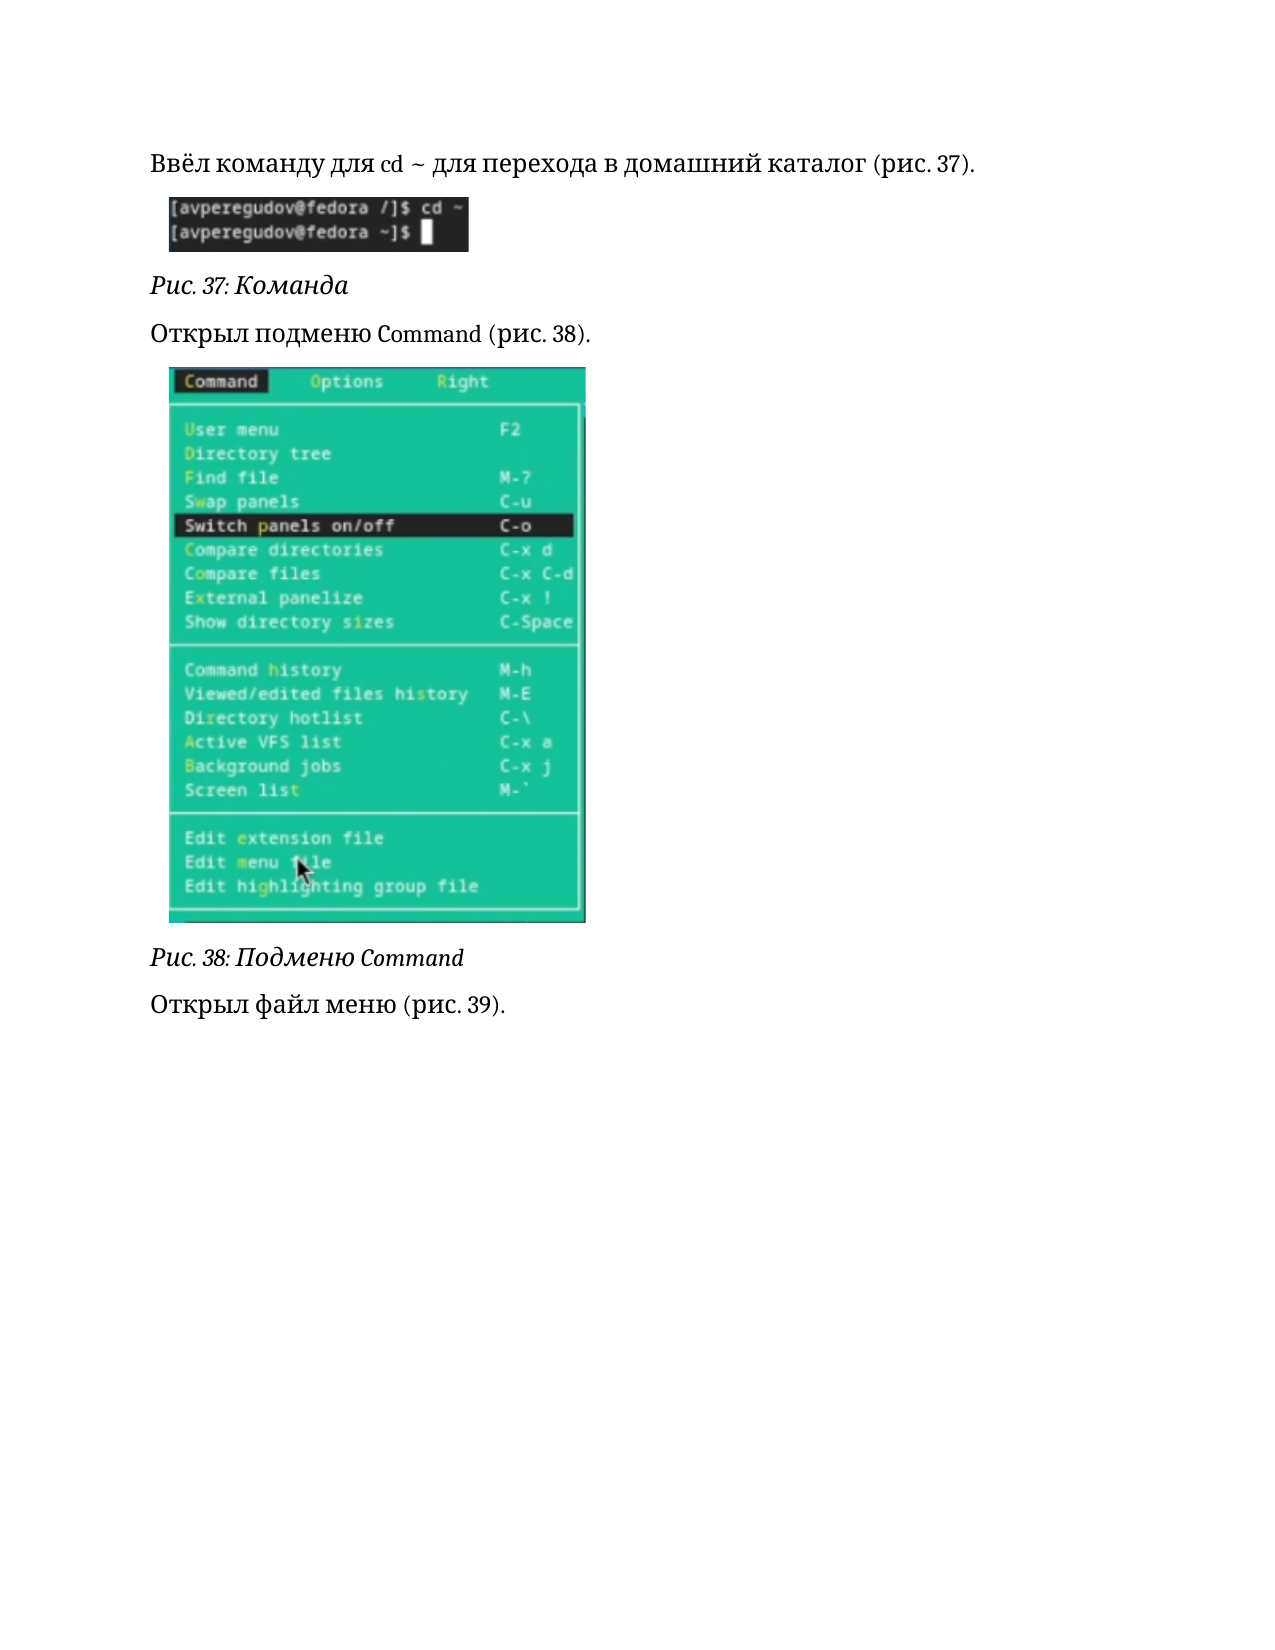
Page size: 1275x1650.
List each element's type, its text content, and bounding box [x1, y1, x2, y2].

picture [168, 197, 469, 252]
text Рис. 37: Команда [150, 272, 1125, 301]
text Ввёл команду для cd ~ для перехода в домашний каталог (рис. 37). [150, 150, 1125, 179]
text Рис. 38: Подменю Command [150, 943, 1125, 972]
picture [168, 367, 586, 923]
text Открыл файл меню (рис. 39). [150, 991, 1125, 1020]
text Открыл подменю Command (рис. 38). [150, 319, 1125, 348]
